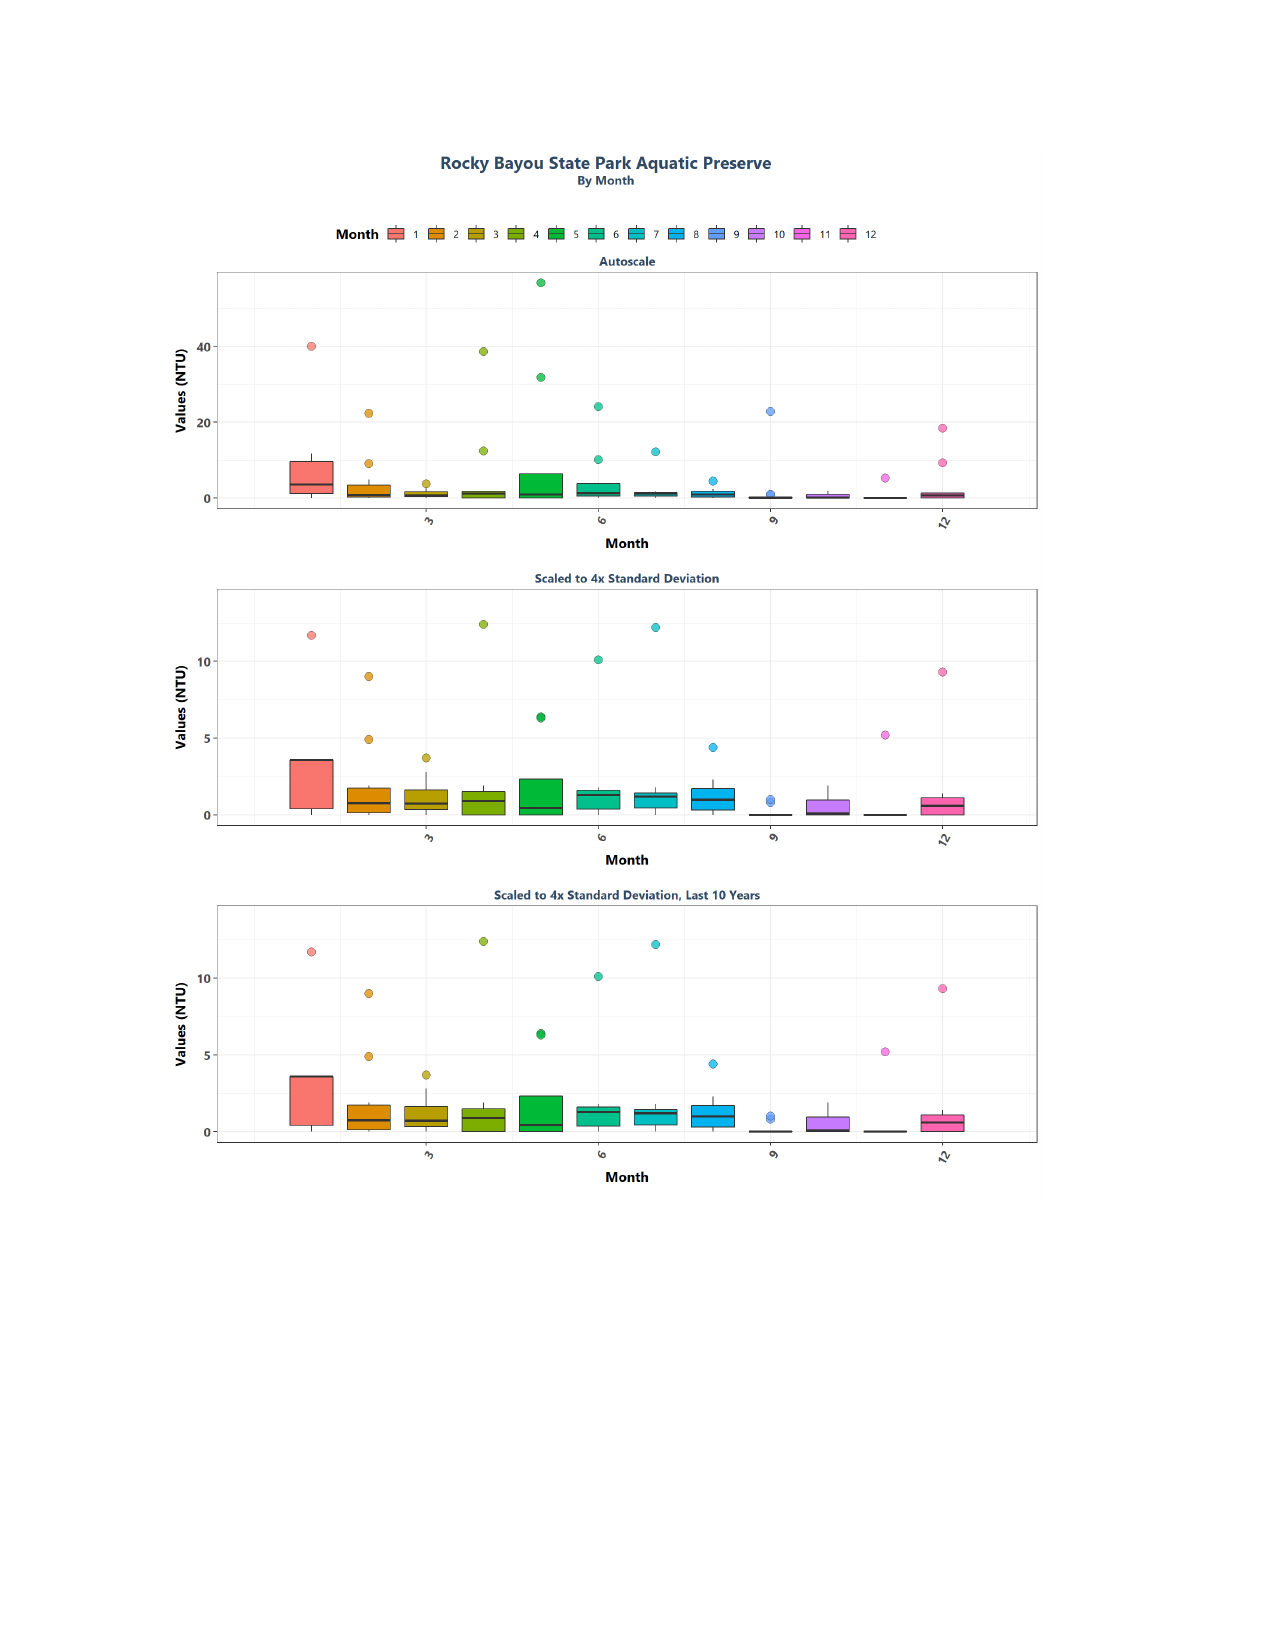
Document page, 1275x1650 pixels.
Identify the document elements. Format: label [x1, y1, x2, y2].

picture [168, 150, 1044, 1200]
